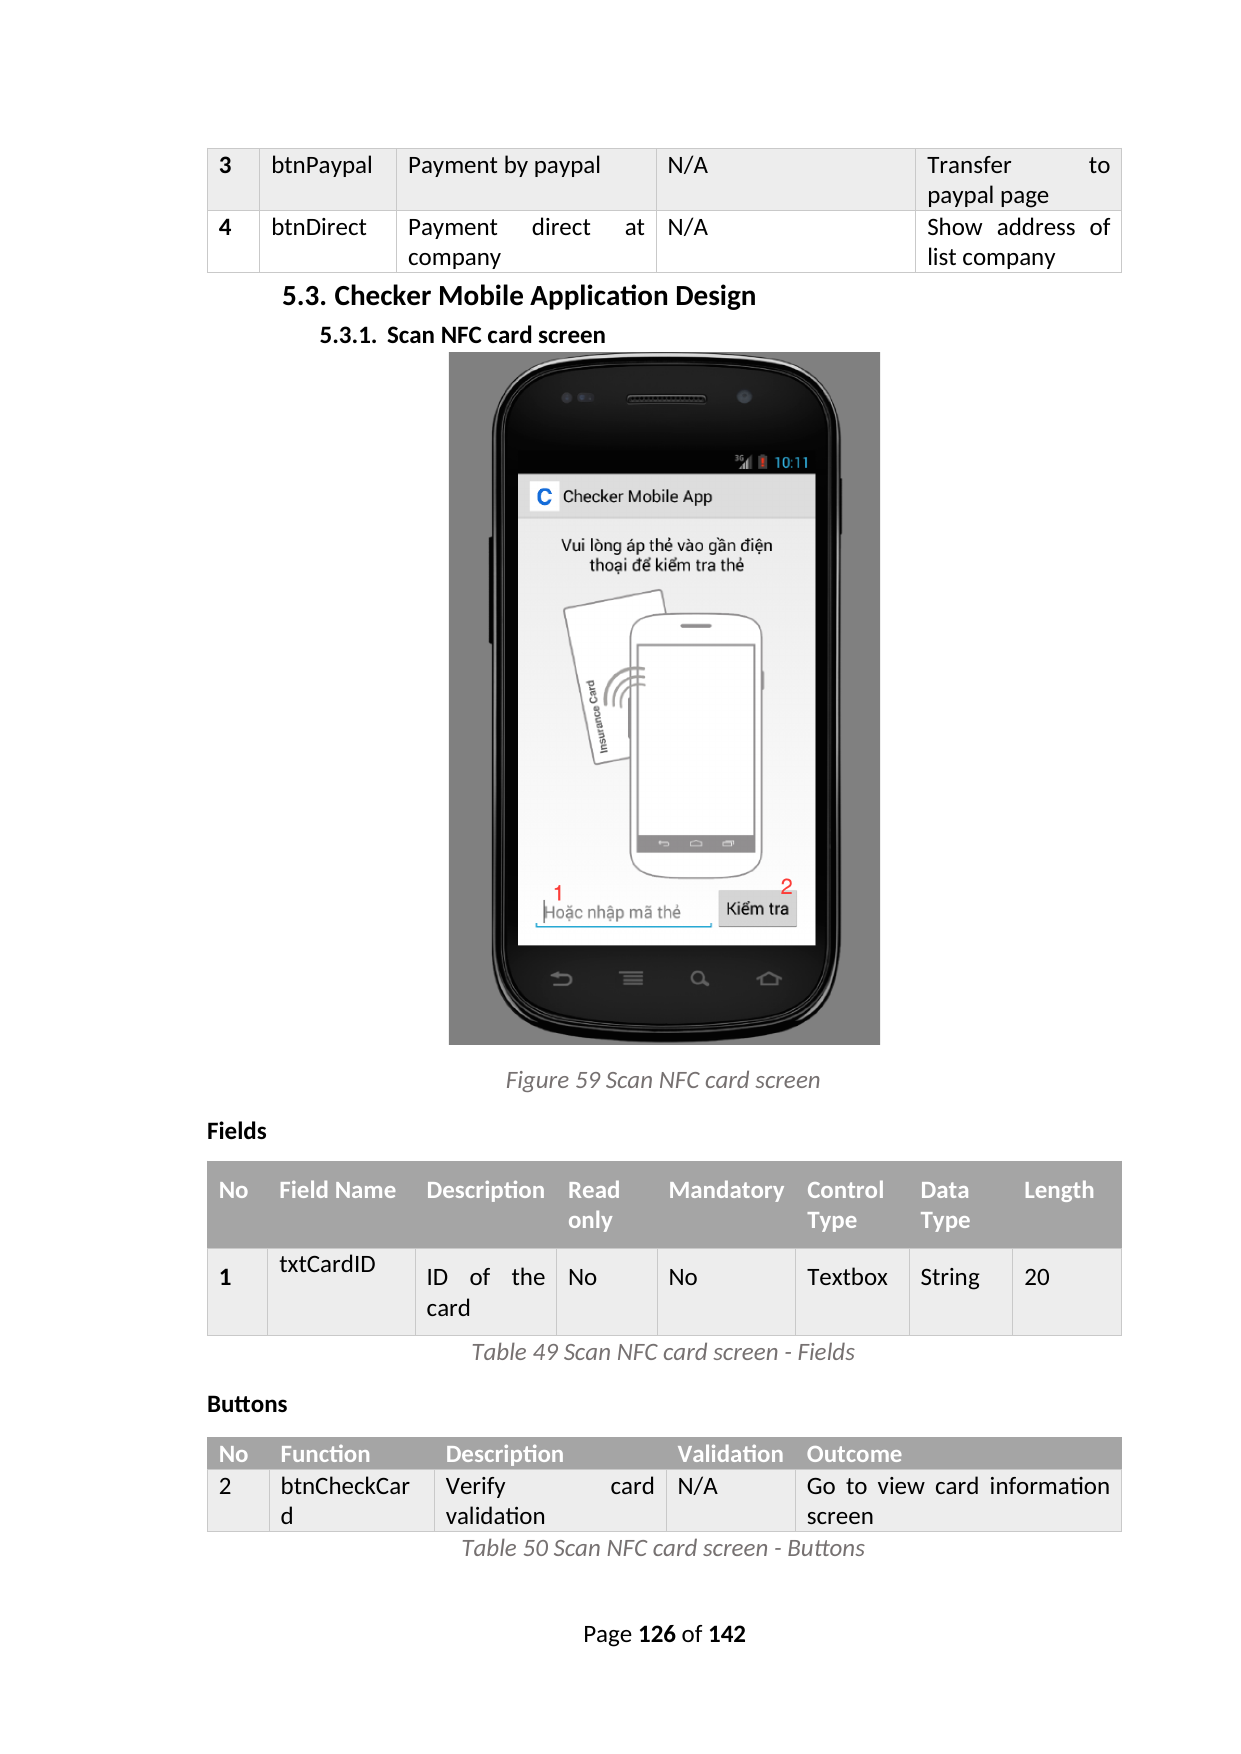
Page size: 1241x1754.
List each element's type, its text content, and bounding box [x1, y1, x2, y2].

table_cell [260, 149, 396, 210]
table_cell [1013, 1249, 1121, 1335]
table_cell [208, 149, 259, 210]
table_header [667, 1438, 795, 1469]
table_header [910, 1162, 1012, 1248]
text Fields [207, 1115, 1122, 1146]
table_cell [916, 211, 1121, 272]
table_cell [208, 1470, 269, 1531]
text Buttons [207, 1388, 1122, 1418]
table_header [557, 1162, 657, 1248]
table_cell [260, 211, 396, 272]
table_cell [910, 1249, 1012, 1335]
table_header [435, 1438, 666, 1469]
subtitle Scan NFC card screen [319, 320, 1122, 350]
picture [448, 352, 881, 1045]
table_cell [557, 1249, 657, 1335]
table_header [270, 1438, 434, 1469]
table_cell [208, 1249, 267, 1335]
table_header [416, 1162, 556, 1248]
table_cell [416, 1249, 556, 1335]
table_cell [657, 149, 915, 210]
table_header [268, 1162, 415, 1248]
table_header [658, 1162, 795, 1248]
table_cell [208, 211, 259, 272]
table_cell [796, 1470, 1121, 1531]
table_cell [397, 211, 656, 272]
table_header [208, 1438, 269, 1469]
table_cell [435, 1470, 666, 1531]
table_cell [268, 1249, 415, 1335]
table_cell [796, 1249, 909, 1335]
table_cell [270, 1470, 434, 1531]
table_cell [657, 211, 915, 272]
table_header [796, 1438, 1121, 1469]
subtitle Checker Mobile Application Design [282, 277, 1122, 313]
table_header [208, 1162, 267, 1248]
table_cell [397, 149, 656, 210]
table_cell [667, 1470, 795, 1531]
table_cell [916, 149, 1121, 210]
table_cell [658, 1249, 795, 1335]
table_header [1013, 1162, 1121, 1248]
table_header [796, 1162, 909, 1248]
